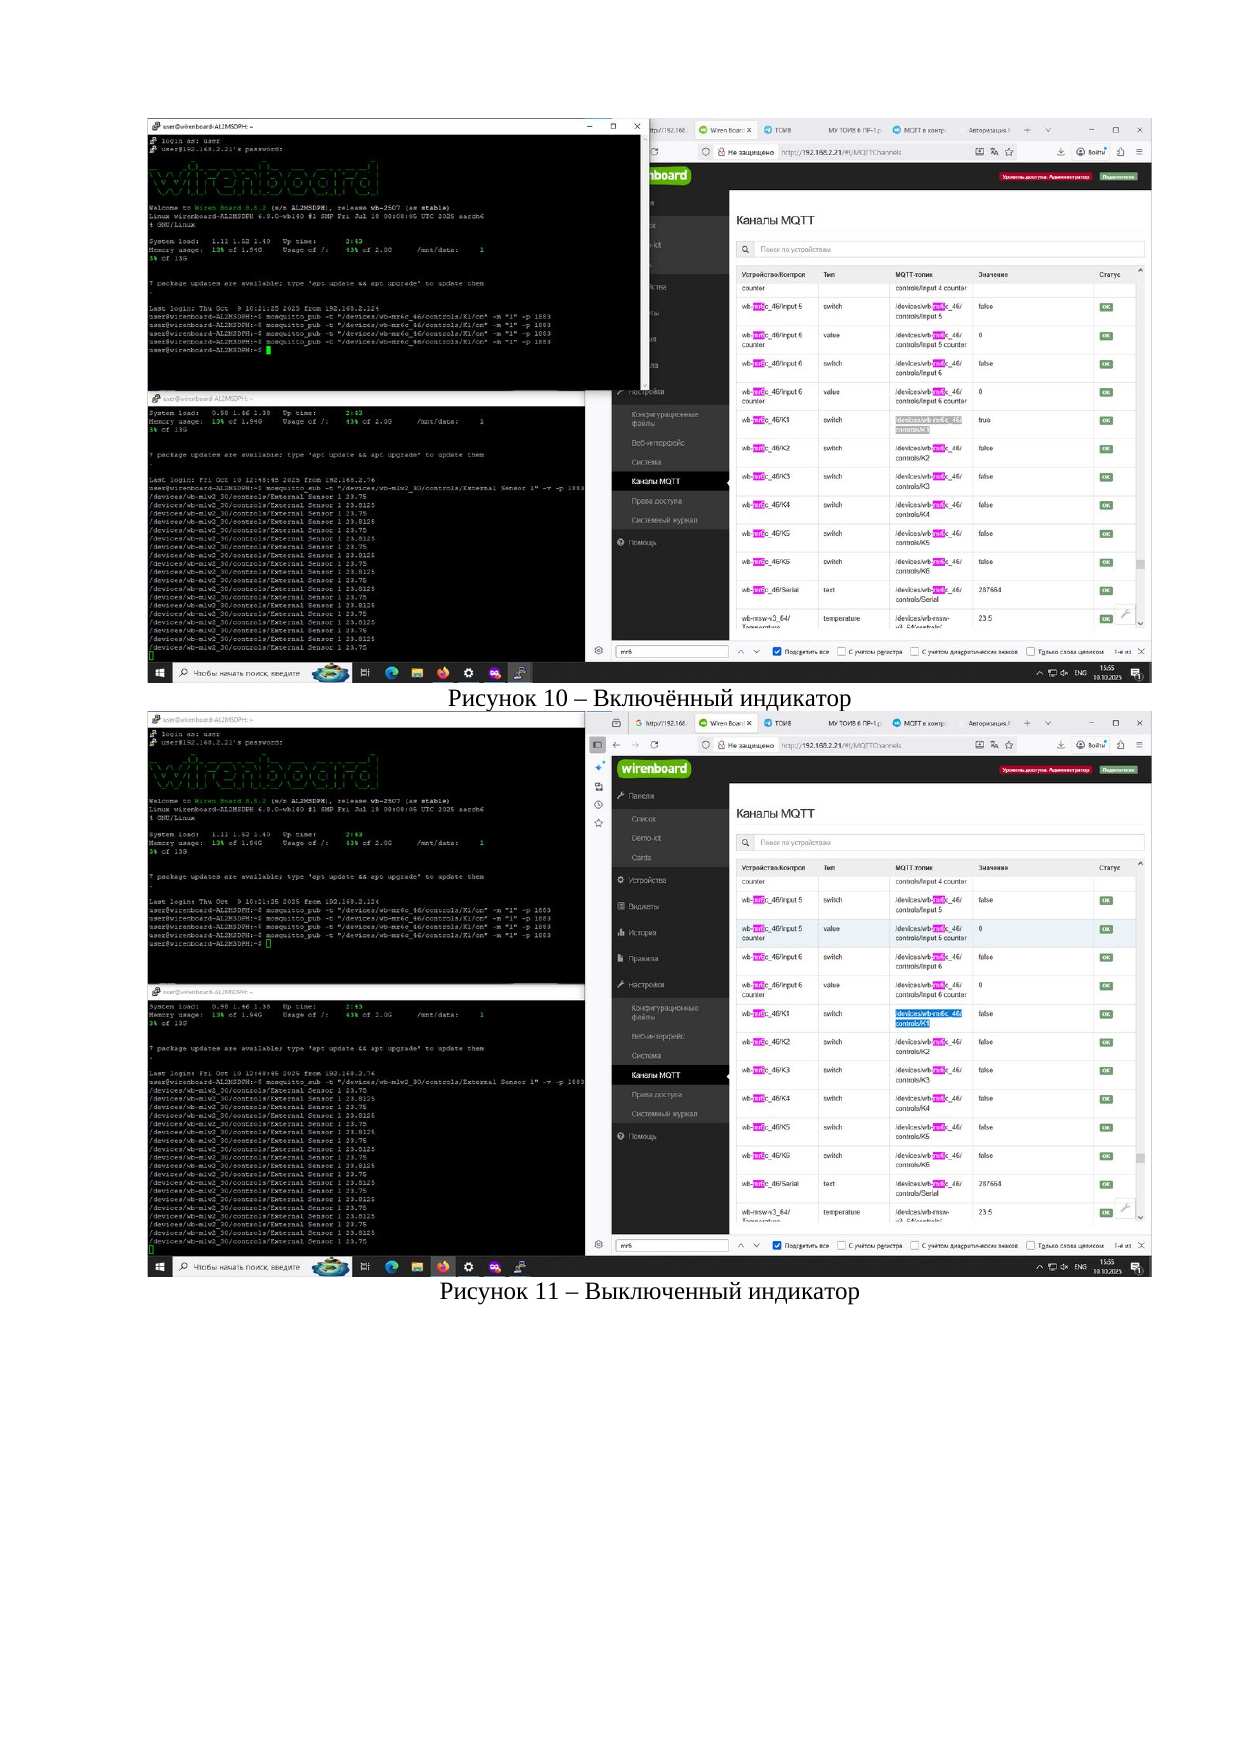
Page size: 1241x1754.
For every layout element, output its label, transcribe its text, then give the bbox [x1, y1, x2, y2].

text Рисунок 11 – Выключенный индикатор [148, 1277, 1152, 1305]
picture [147, 711, 1152, 1277]
picture [147, 118, 1152, 683]
text Рисунок 10 – Включённый индикатор [148, 683, 1152, 711]
